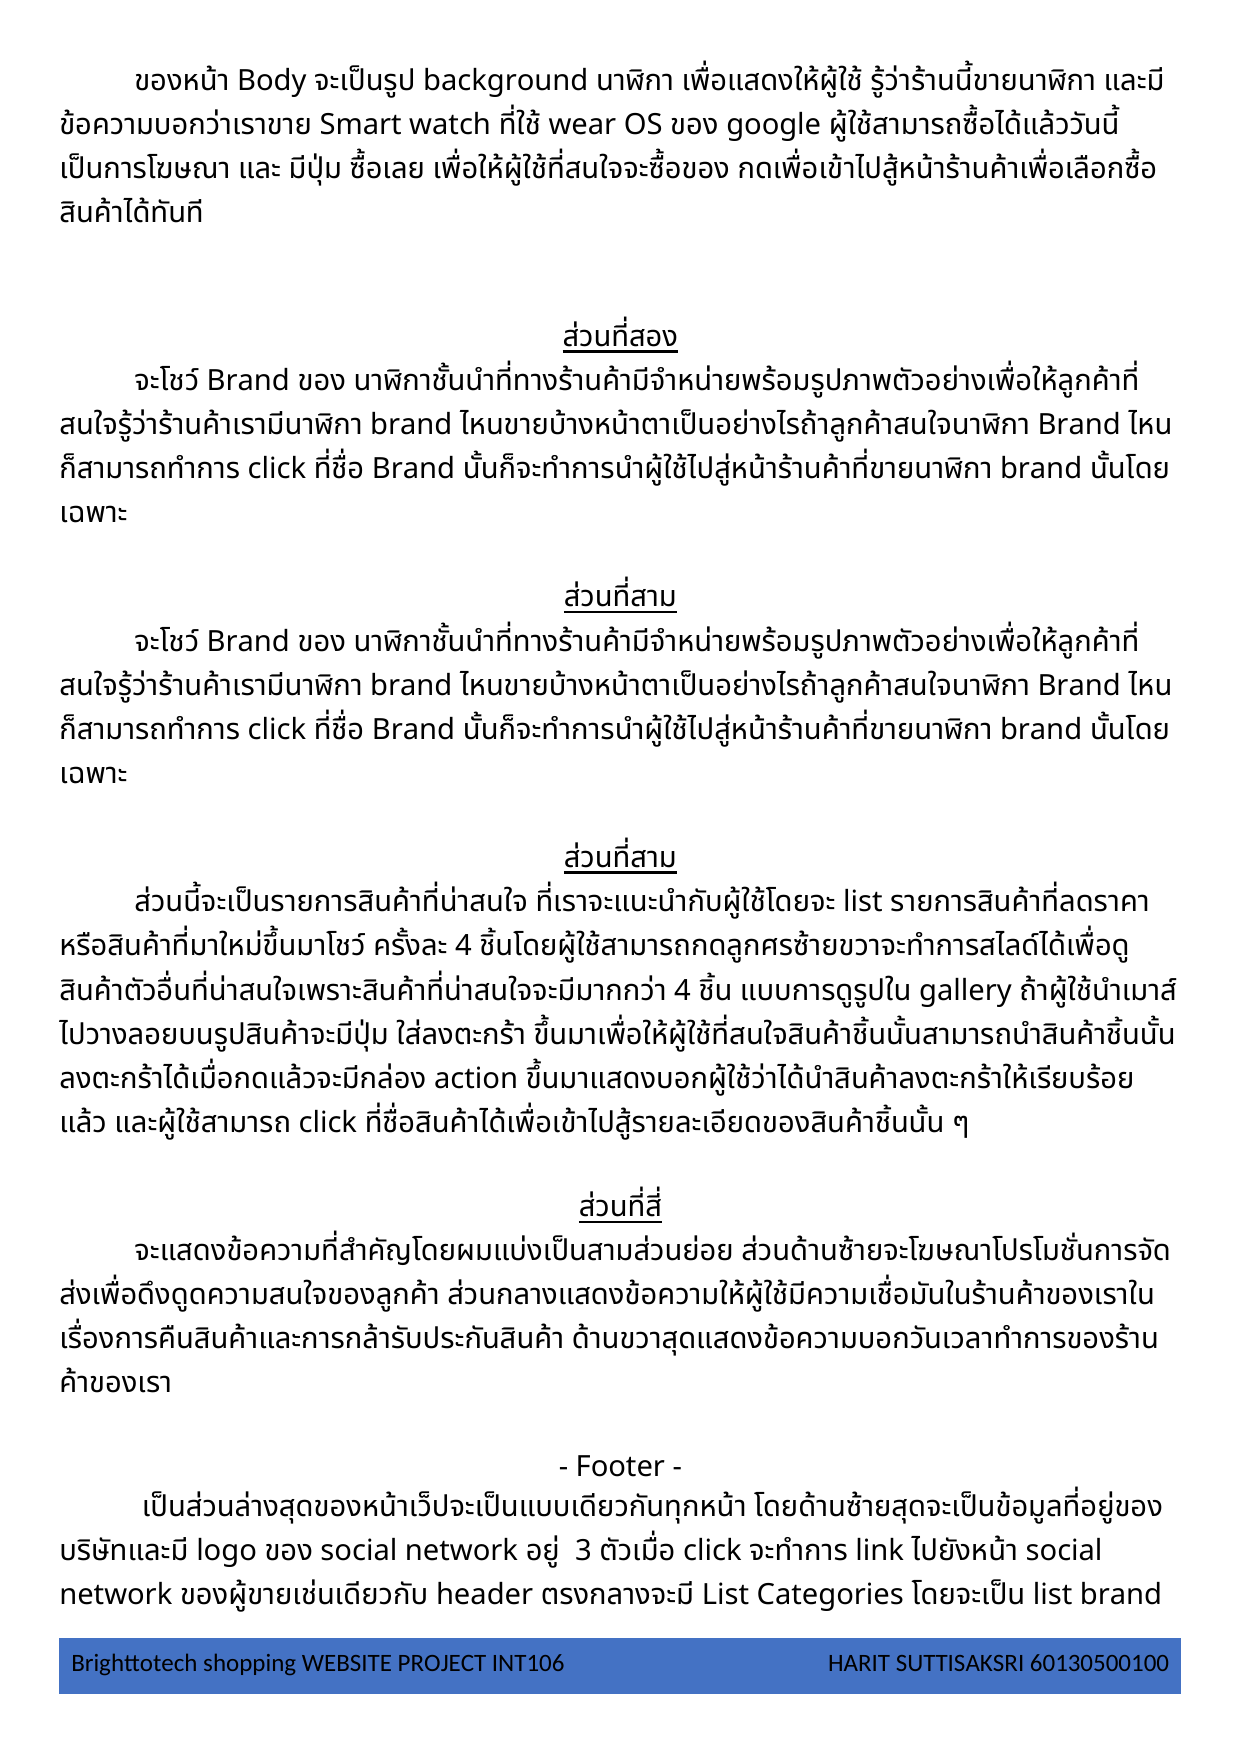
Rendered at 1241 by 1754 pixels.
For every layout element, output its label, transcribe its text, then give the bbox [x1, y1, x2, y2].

text - Footer - [59, 1446, 1181, 1485]
text ส่วนที่สาม [59, 836, 1181, 880]
text ของหน้า Body จะเป็นรูป background นาฬิกา เพื่อแสดงให้ผู้ใช้ รู้ว่าร้านนี้ขายนาฬิกา และมีข้อความบอกว่าเราขาย Smart watch ที่ใช้ wear OS ของ google ผู้ใช้สามารถซื้อได้แล้ววันนี้เป็นการโฆษณา และ มีปุ่ม ซื้อเลย เพื่อให้ผู้ใช้ที่สนใจจะซื้อของ กดเพื่อเข้าไปสู้หน้าร้านค้าเพื่อเลือกซื้อสินค้าได้ทันที [59, 59, 1181, 236]
text ส่วนที่สาม [59, 576, 1181, 620]
text ส่วนที่สี่ [59, 1186, 1181, 1229]
text จะแสดงข้อความที่สำคัญโดยผมแบ่งเป็นสามส่วนย่อย ส่วนด้านซ้ายจะโฆษณาโปรโมชั่นการจัดส่งเพื่อดึงดูดความสนใจของลูกค้า ส่วนกลางแสดงข้อความให้ผู้ใช้มีความเชื่อมันในร้านค้าของเราในเรื่องการคืนสินค้าและการกล้ารับประกันสินค้า ด้านขวาสุดแสดงข้อความบอกวันเวลาทำการของร้านค้าของเรา [59, 1229, 1181, 1406]
text ส่วนนี้จะเป็นรายการสินค้าที่น่าสนใจ ที่เราจะแนะนำกับผู้ใช้โดยจะ list รายการสินค้าที่ลดราคาหรือสินค้าที่มาใหม่ขึ้นมาโชว์ ครั้งละ 4 ชิ้นโดยผู้ใช้สามารถกดลูกศรซ้ายขวาจะทำการสไลด์ได้เพื่อดูสินค้าตัวอื่นที่น่าสนใจเพราะสินค้าที่น่าสนใจจะมีมากกว่า 4 ชิ้น แบบการดูรูปใน gallery ถ้าผู้ใช้นำเมาส์ไปวางลอยบนรูปสินค้าจะมีปุ่ม ใส่ลงตะกร้า ขึ้นมาเพื่อให้ผู้ใช้ที่สนใจสินค้าชิ้นนั้นสามารถนำสินค้าชิ้นนั้นลงตะกร้าได้เมื่อกดแล้วจะมีกล่อง action ขึ้นมาแสดงบอกผู้ใช้ว่าได้นำสินค้าลงตะกร้าให้เรียบร้อยแล้ว และผู้ใช้สามารถ click ที่ชื่อสินค้าได้เพื่อเข้าไปสู้รายละเอียดของสินค้าชิ้นนั้น ๆ [59, 880, 1181, 1146]
text ส่วนที่สอง [59, 315, 1181, 359]
text จะโชว์ Brand ของ นาฬิกาชั้นนำที่ทางร้านค้ามีจำหน่ายพร้อมรูปภาพตัวอย่างเพื่อให้ลูกค้าที่สนใจรู้ว่าร้านค้าเรามีนาฬิกา brand ไหนขายบ้างหน้าตาเป็นอย่างไรถ้าลูกค้าสนใจนาฬิกา Brand ไหนก็สามารถทำการ click ที่ชื่อ Brand นั้นก็จะทำการนำผู้ใช้ไปสู่หน้าร้านค้าที่ขายนาฬิกา brand นั้นโดยเฉพาะ [59, 620, 1181, 797]
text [59, 1485, 1181, 1618]
text จะโชว์ Brand ของ นาฬิกาชั้นนำที่ทางร้านค้ามีจำหน่ายพร้อมรูปภาพตัวอย่างเพื่อให้ลูกค้าที่สนใจรู้ว่าร้านค้าเรามีนาฬิกา brand ไหนขายบ้างหน้าตาเป็นอย่างไรถ้าลูกค้าสนใจนาฬิกา Brand ไหนก็สามารถทำการ click ที่ชื่อ Brand นั้นก็จะทำการนำผู้ใช้ไปสู่หน้าร้านค้าที่ขายนาฬิกา brand นั้นโดยเฉพาะ [59, 359, 1181, 536]
